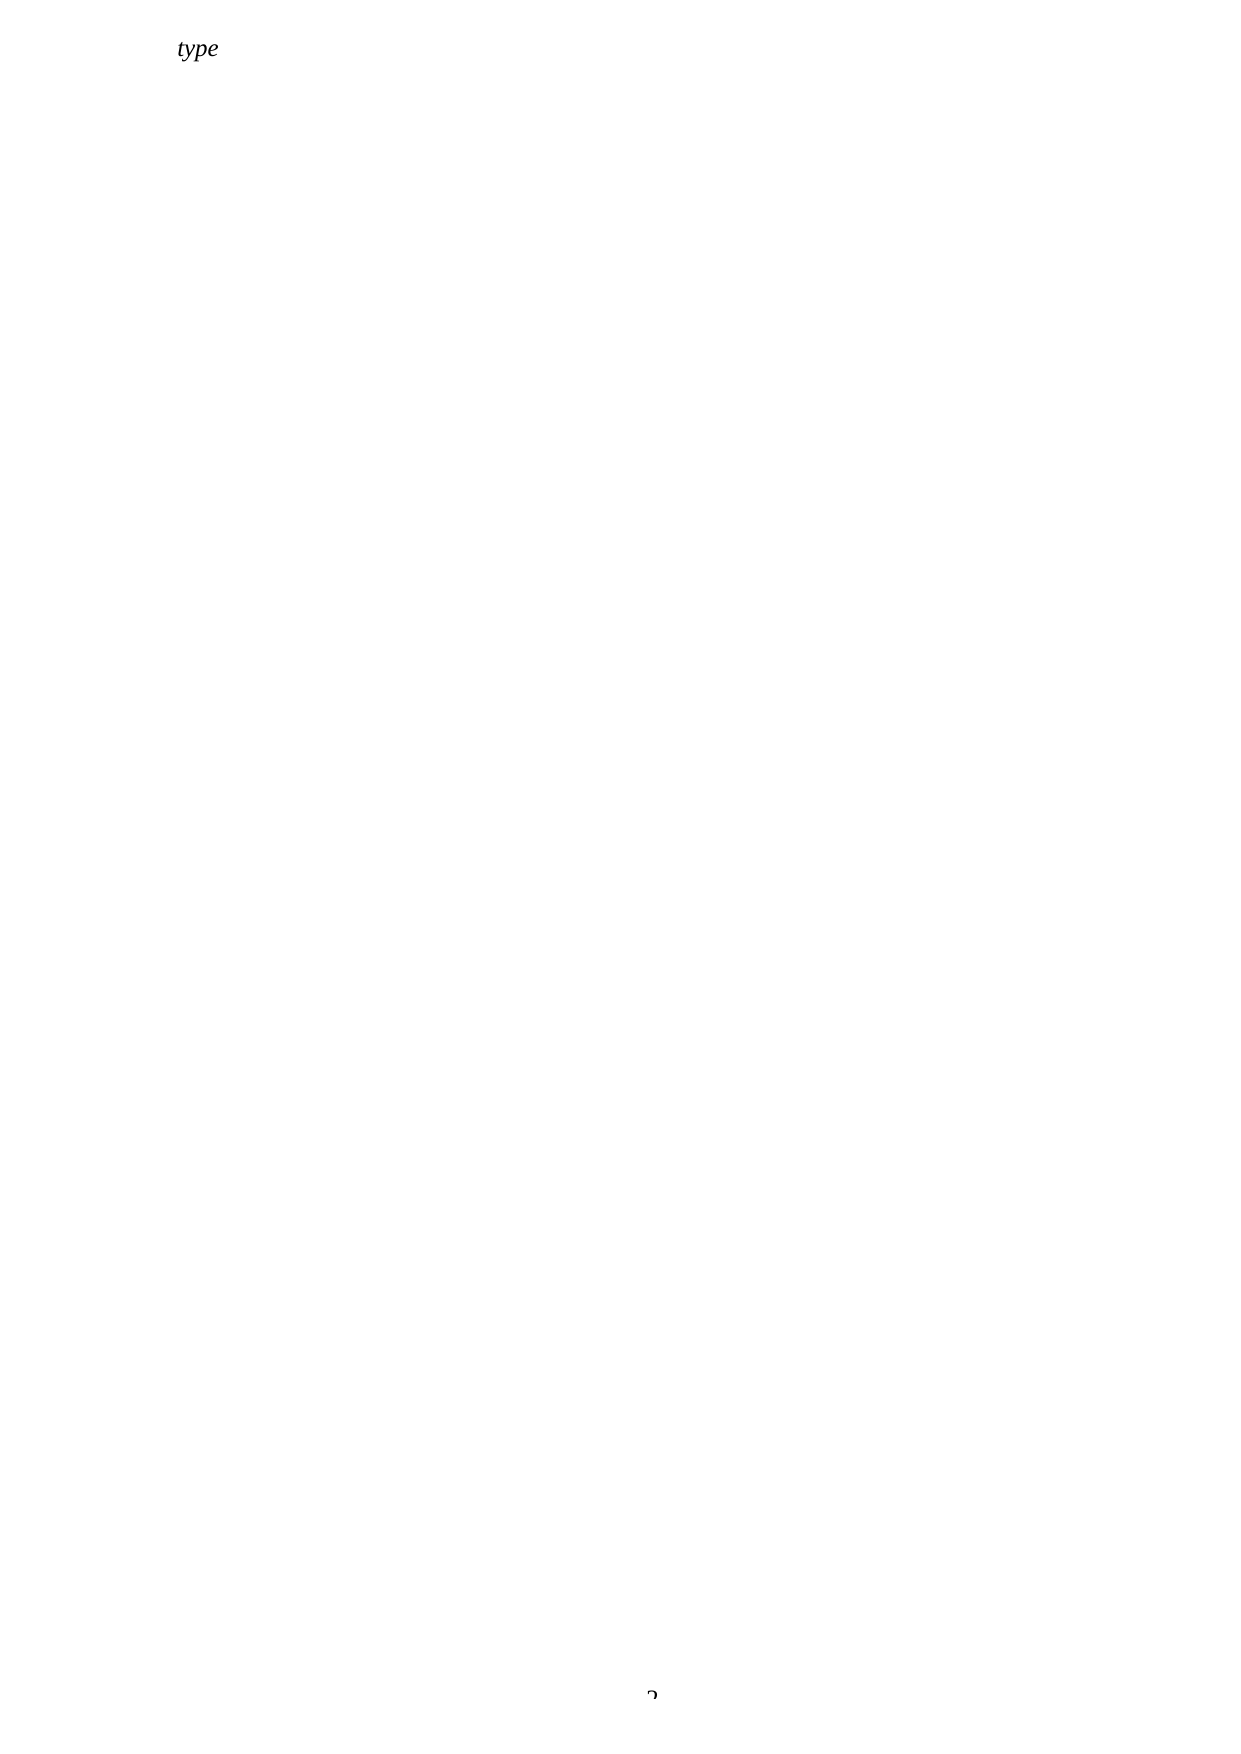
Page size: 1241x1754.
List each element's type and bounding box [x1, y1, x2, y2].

text [177, 33, 1122, 62]
